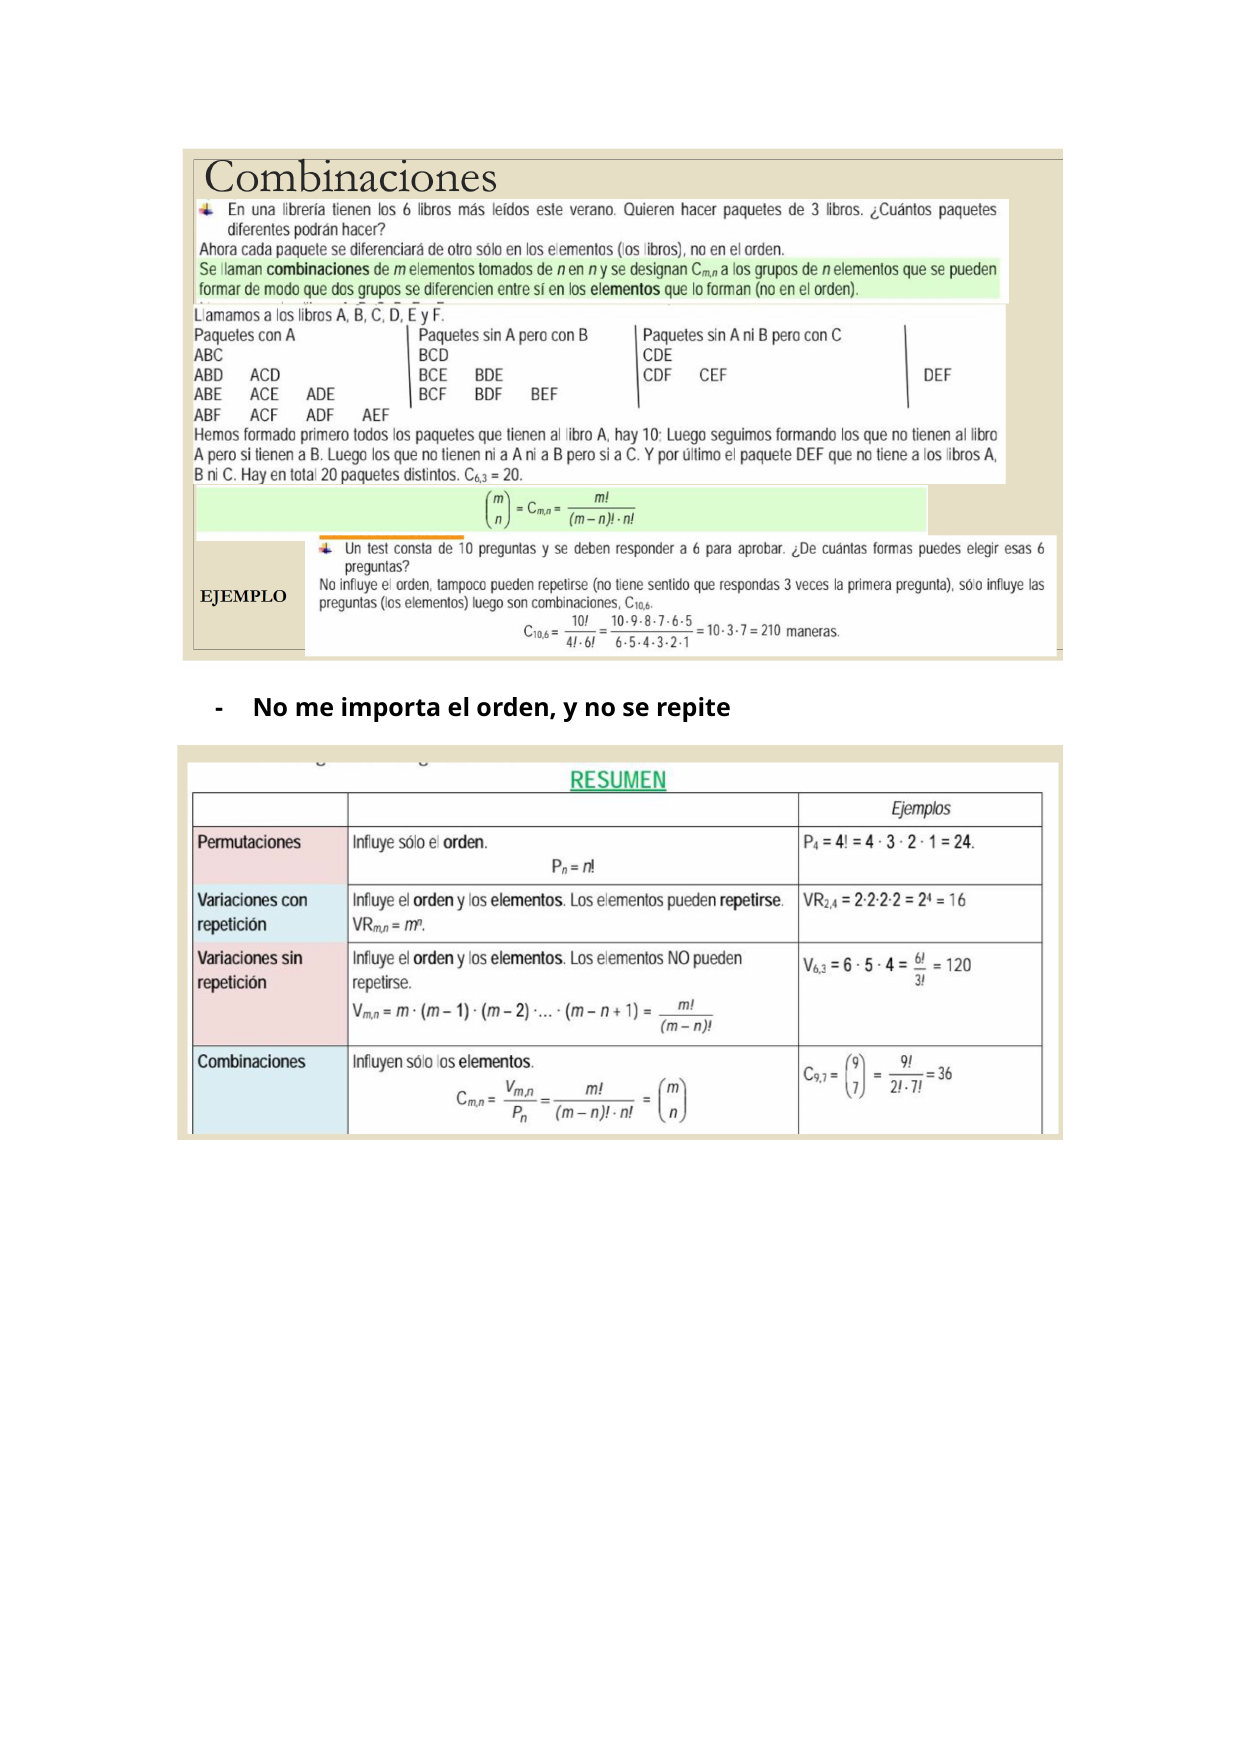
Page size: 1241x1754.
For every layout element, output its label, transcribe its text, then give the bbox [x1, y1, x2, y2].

picture [177, 147, 1063, 668]
picture [177, 745, 1063, 1140]
list No me importa el orden, y no se repite [215, 689, 1063, 723]
